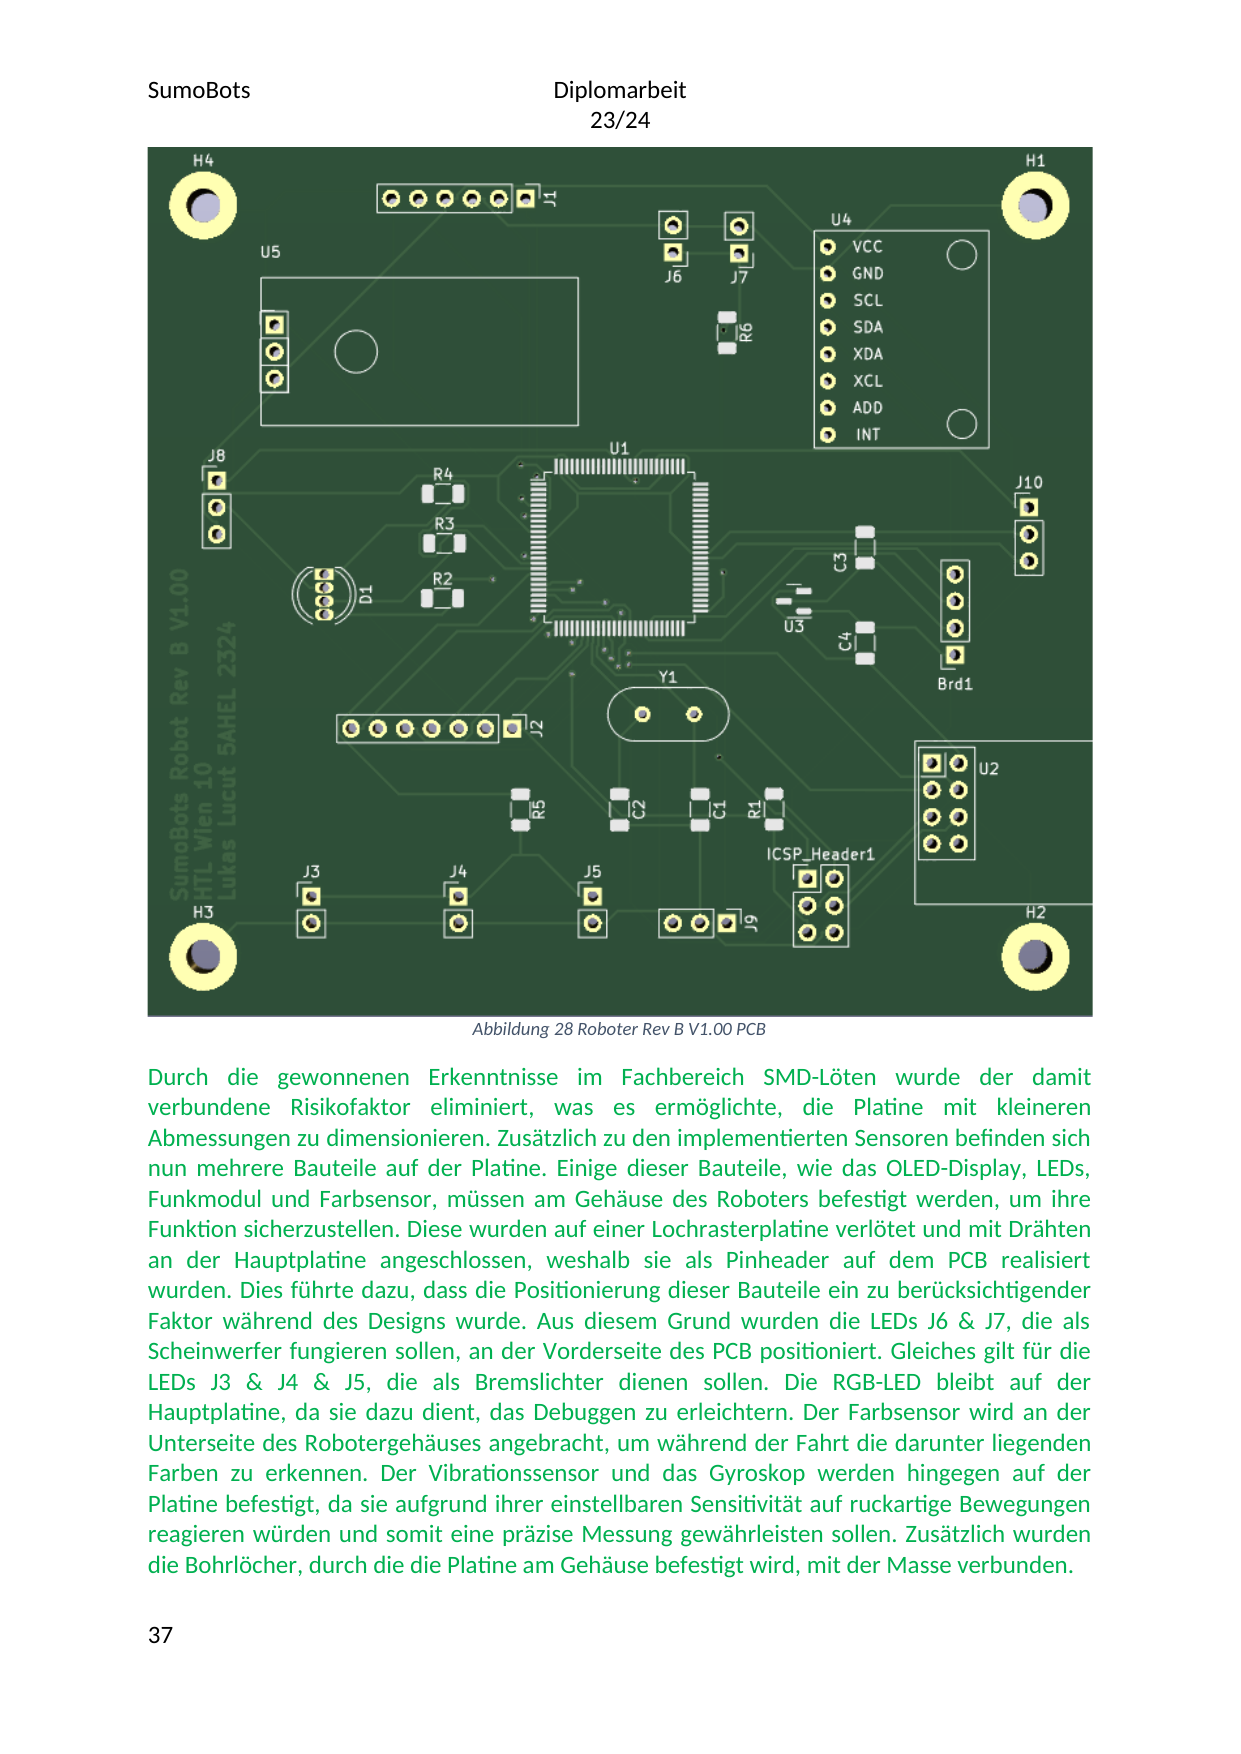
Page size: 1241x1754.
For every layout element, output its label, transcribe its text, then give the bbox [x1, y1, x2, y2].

text Abbildung 28 Roboter Rev B V1.00 PCB [148, 1017, 1093, 1040]
text Durch die gewonnenen Erkenntnisse im Fachbereich SMD-Löten wurde der damit verbundene Risikofaktor eliminiert, was es ermöglichte, die Platine mit kleineren Abmessungen zu dimensionieren. Zusätzlich zu den implementierten Sensoren befinden sich nun mehrere Bauteile auf der Platine. Einige dieser Bauteile, wie das OLED-Display, LEDs, Funkmodul und Farbsensor, müssen am Gehäuse des Roboters befestigt werden, um ihre Funktion sicherzustellen. Diese wurden auf einer Lochrasterplatine verlötet und mit Drähten an der Hauptplatine angeschlossen, weshalb sie als Pinheader auf dem PCB realisiert wurden. Dies führte dazu, dass die Positionierung dieser Bauteile ein zu berücksichtigender Faktor während des Designs wurde. Aus diesem Grund wurden die LEDs J6 & J7, die als Scheinwerfer fungieren sollen, an der Vorderseite des PCB positioniert. Gleiches gilt für die LEDs J3 & J4 & J5, die als Bremslichter dienen sollen. Die RGB-LED bleibt auf der Hauptplatine, da sie dazu dient, das Debuggen zu erleichtern. Der Farbsensor wird an der Unterseite des Robotergehäuses angebracht, um während der Fahrt die darunter liegenden Farben zu erkennen. Der Vibrationssensor und das Gyroskop werden hingegen auf der Platine befestigt, da sie aufgrund ihrer einstellbaren Sensitivität auf ruckartige Bewegungen reagieren würden und somit eine präzise Messung gewährleisten sollen. Zusätzlich wurden die Bohrlöcher, durch die die Platine am Gehäuse befestigt wird, mit der Masse verbunden. [148, 1061, 1093, 1579]
picture [147, 147, 1093, 1017]
